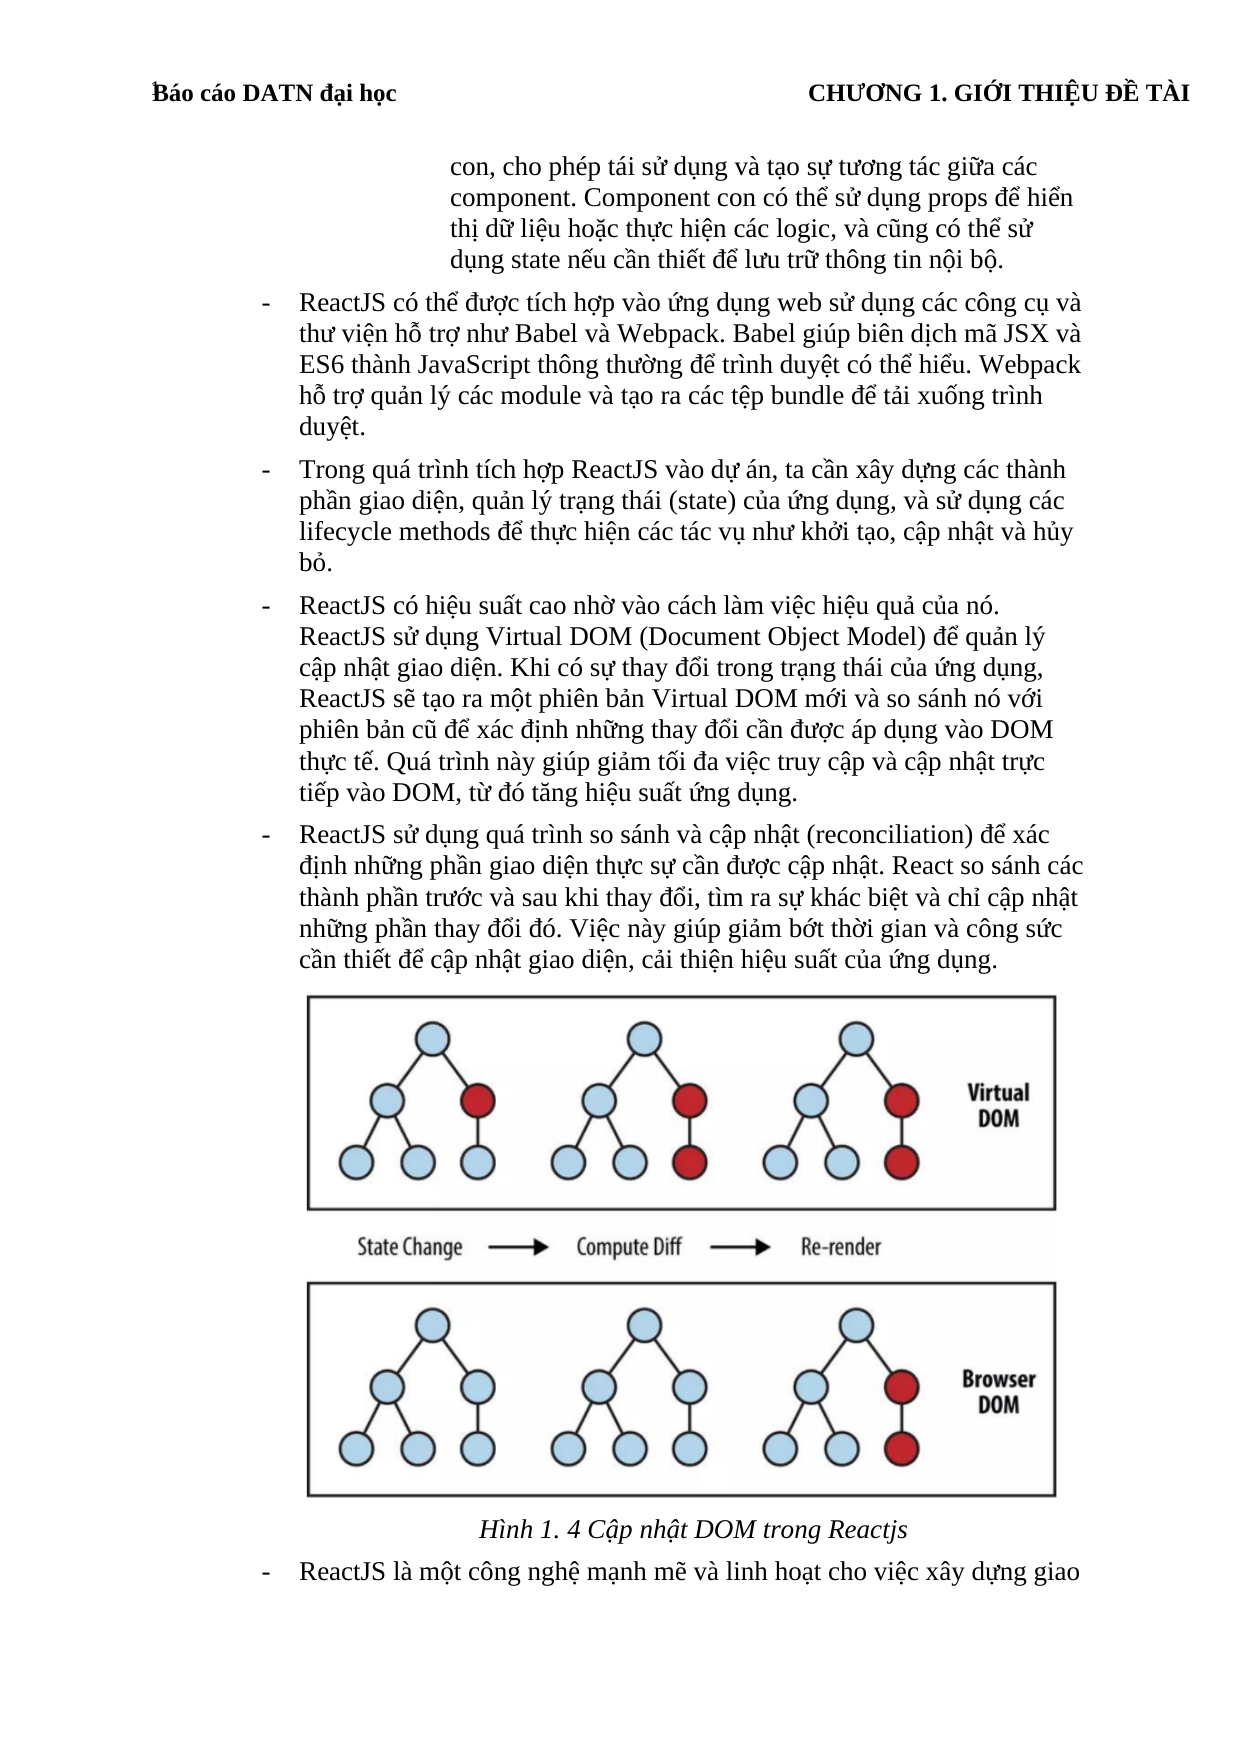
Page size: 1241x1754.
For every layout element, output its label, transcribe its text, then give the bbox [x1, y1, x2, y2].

list ReactJS có hiệu suất cao nhờ vào cách làm việc hiệu quả của nó. ReactJS sử dụng Virtual DOM (Document Object Model) để quản lý cập nhật giao diện. Khi có sự thay đổi trong trạng thái của ứng dụng, ReactJS sẽ tạo ra một phiên bản Virtual DOM mới và so sánh nó với phiên bản cũ để xác định những thay đổi cần được áp dụng vào DOM thực tế. Quá trình này giúp giảm tối đa việc truy cập và cập nhật trực tiếp vào DOM, từ đó tăng hiệu suất ứng dụng. [261, 589, 1090, 807]
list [261, 1556, 1090, 1587]
list Trong quá trình tích hợp ReactJS vào dự án, ta cần xây dựng các thành phần giao diện, quản lý trạng thái (state) của ứng dụng, và sử dụng các lifecycle methods để thực hiện các tác vụ như khởi tạo, cập nhật và hủy bỏ. [261, 453, 1090, 578]
list Hình 1. 4 Cập nhật DOM trong Reactjs [299, 1513, 1090, 1544]
list ReactJS sử dụng quá trình so sánh và cập nhật (reconciliation) để xác định những phần giao diện thực sự cần được cập nhật. React so sánh các thành phần trước và sau khi thay đổi, tìm ra sự khác biệt và chỉ cập nhật những phần thay đổi đó. Việc này giúp giảm bớt thời gian và công sức cần thiết để cập nhật giao diện, cải thiện hiệu suất của ứng dụng. [261, 818, 1090, 974]
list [412, 150, 1090, 274]
list ReactJS có thể được tích hợp vào ứng dụng web sử dụng các công cụ và thư viện hỗ trợ như Babel và Webpack. Babel giúp biên dịch mã JSX và ES6 thành JavaScript thông thường để trình duyệt có thể hiểu. Webpack hỗ trợ quản lý các module và tạo ra các tệp bundle để tải xuống trình duyệt. [261, 286, 1090, 442]
picture [298, 985, 1062, 1502]
